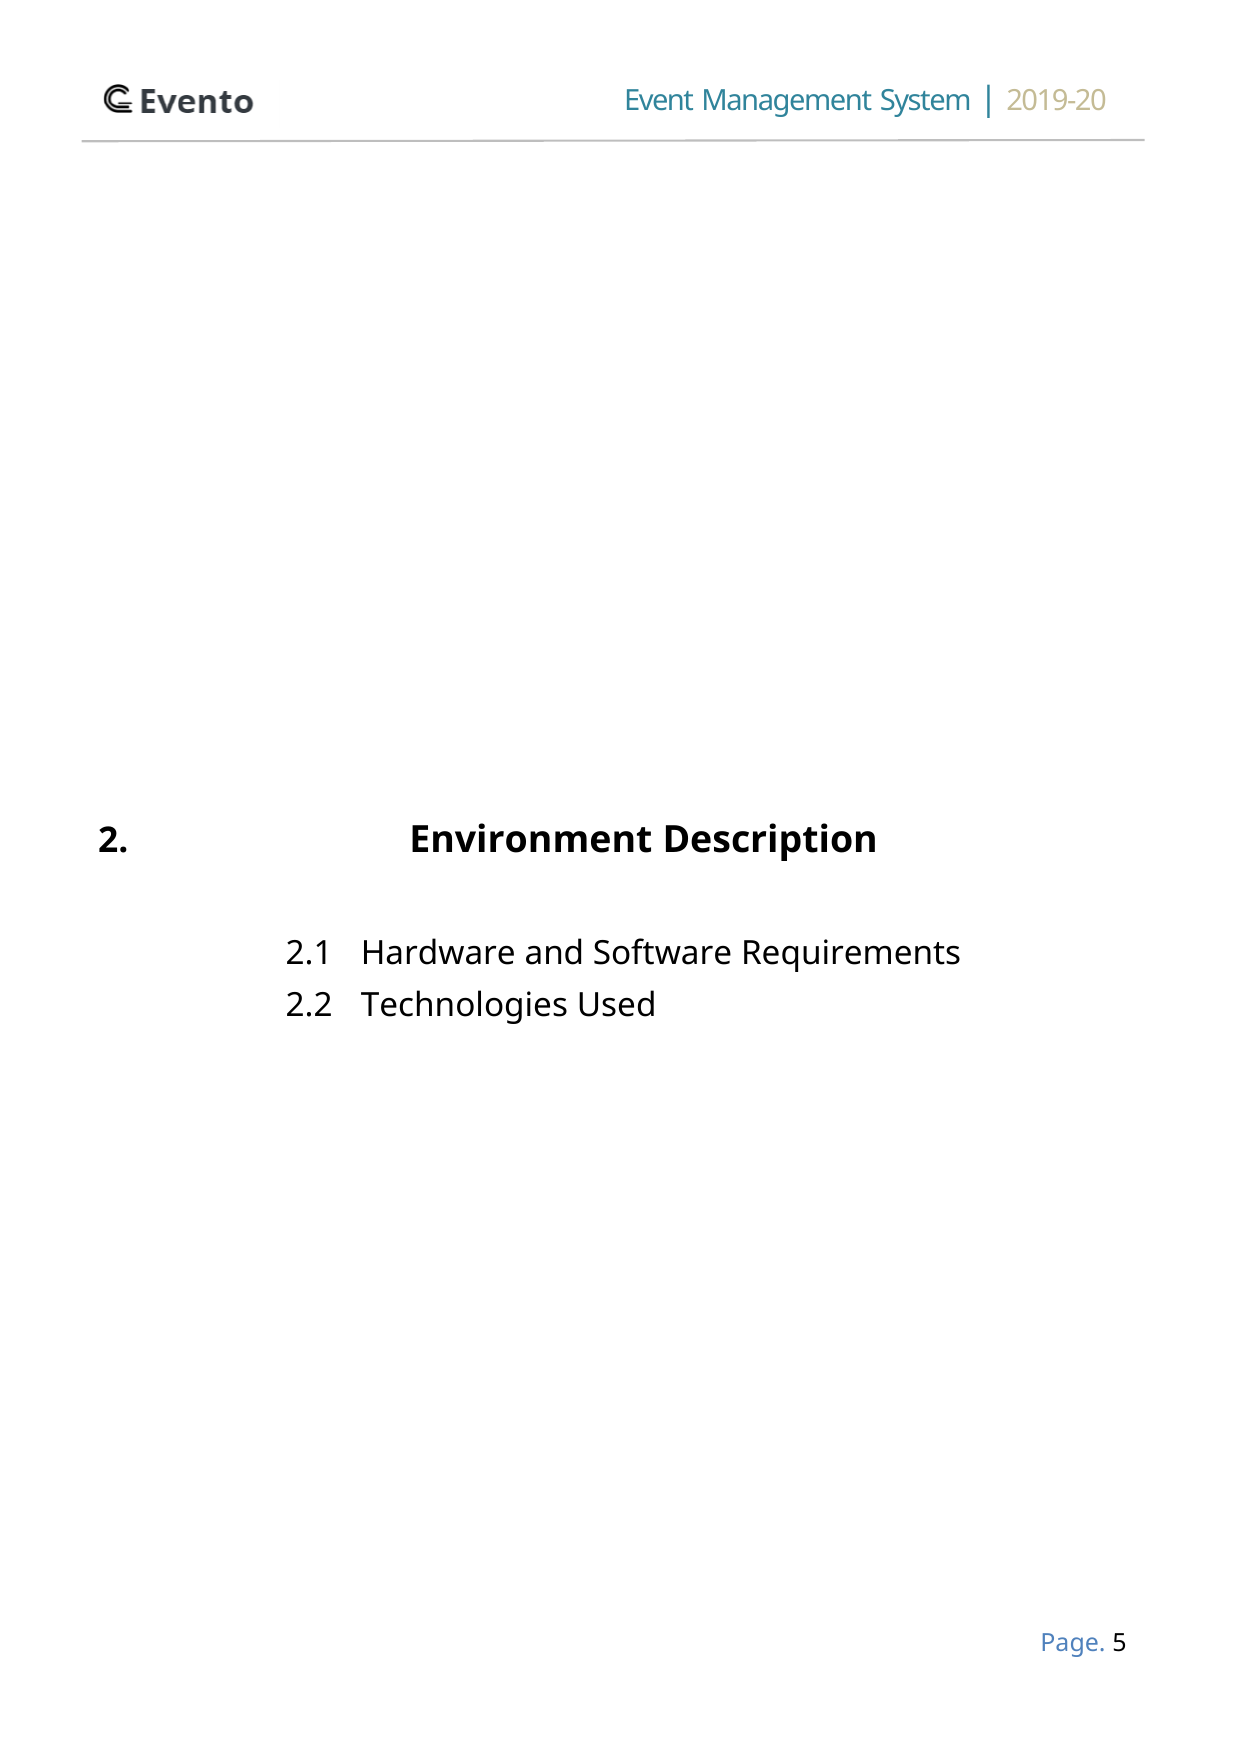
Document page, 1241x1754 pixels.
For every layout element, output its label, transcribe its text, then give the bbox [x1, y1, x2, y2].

picture [103, 80, 280, 128]
list Technologies Used [285, 980, 1203, 1026]
list Hardware and Software Requirements [285, 929, 1203, 974]
subtitle Environment Description [98, 812, 1202, 863]
